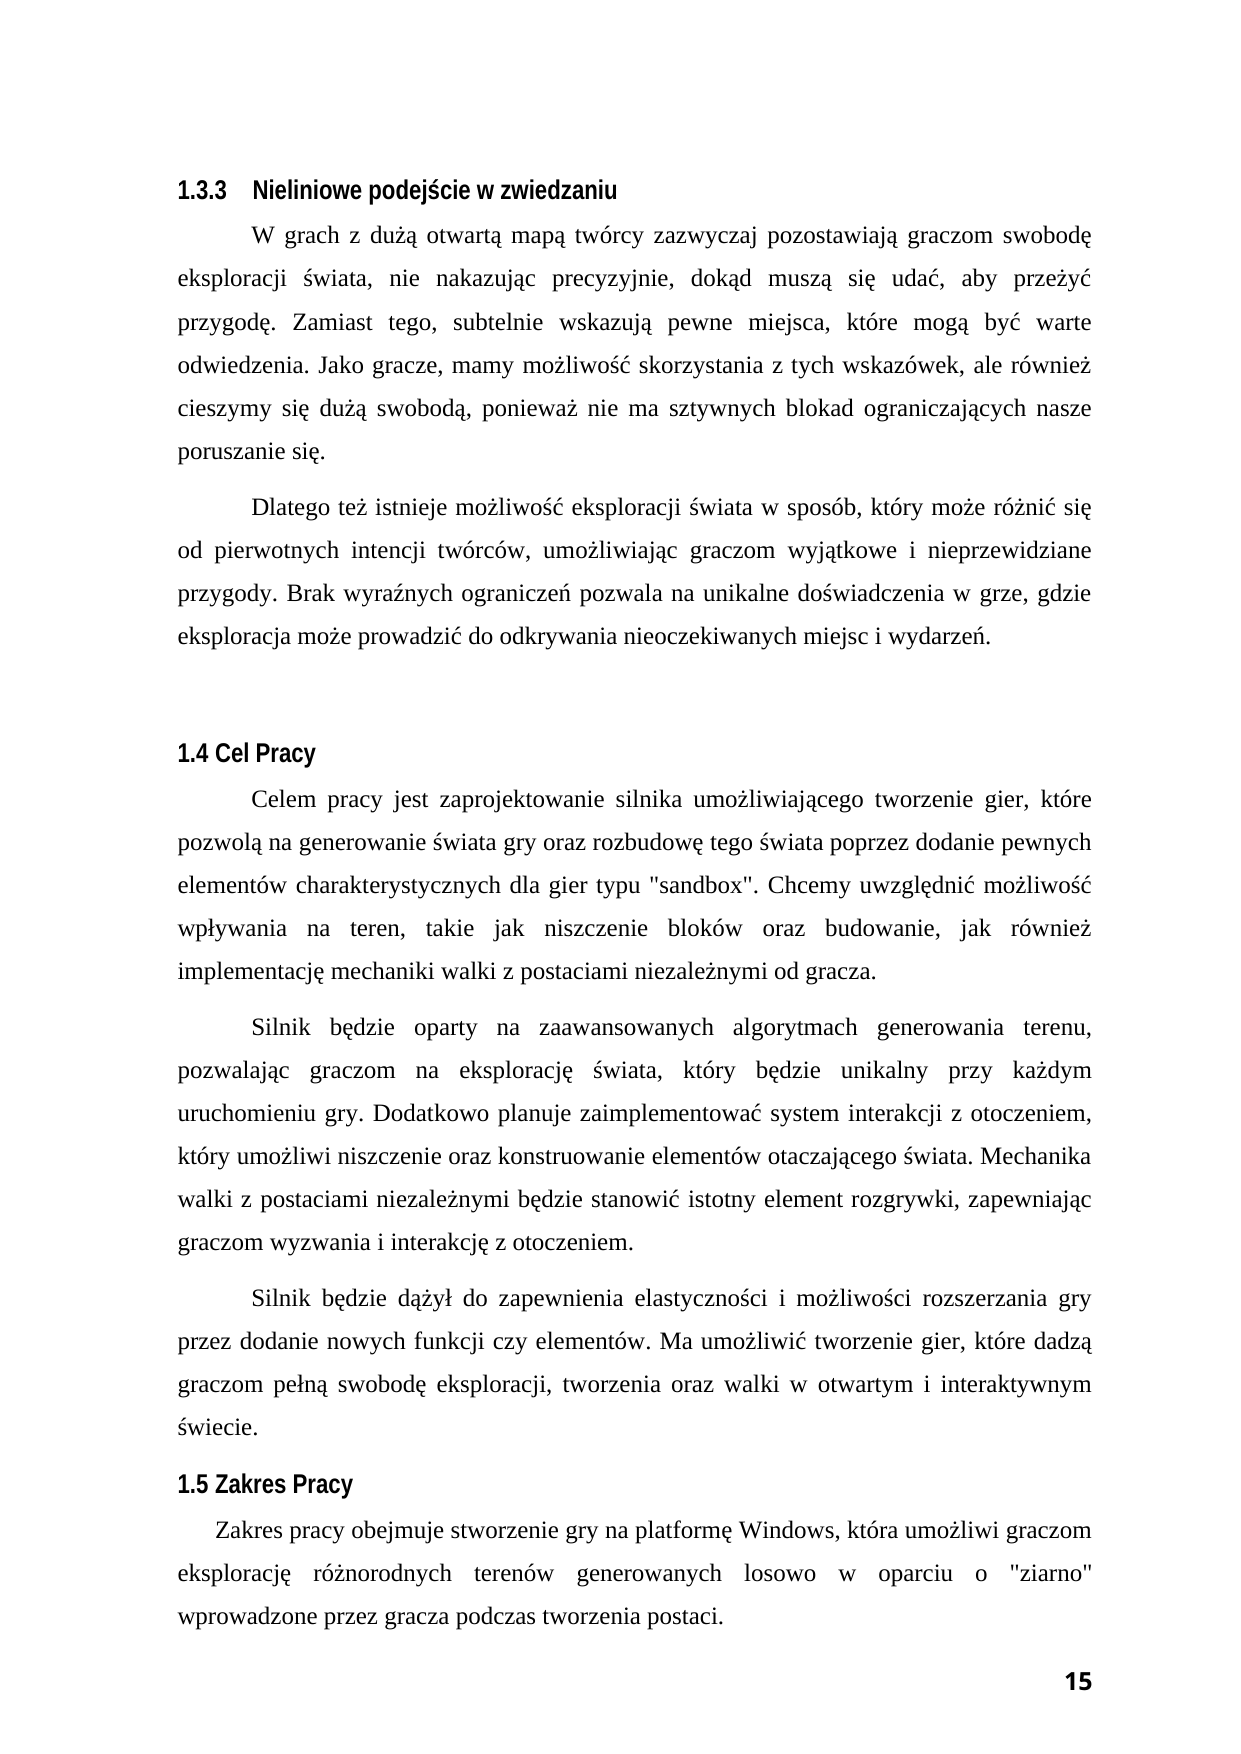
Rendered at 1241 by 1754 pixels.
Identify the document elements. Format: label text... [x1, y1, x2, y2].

subtitle Celem pracy jest zaprojektowanie silnika umożliwiającego tworzenie gier, które pozwolą na generowanie świata gry oraz rozbudowę tego świata poprzez dodanie pewnych elementów charakterystycznych dla gier typu "sandbox". Chcemy uwzględnić możliwość wpływania na teren, takie jak niszczenie bloków oraz budowanie, jak również implementację mechaniki walki z postaciami niezależnymi od gracza. [177, 784, 1092, 985]
list Nieliniowe podejście w zwiedzaniu [177, 174, 1092, 205]
subtitle W grach z dużą otwartą mapą twórcy zazwyczaj pozostawiają graczom swobodę eksploracji świata, nie nakazując precyzyjnie, dokąd muszą się udać, aby przeżyć przygodę. Zamiast tego, subtelnie wskazują pewne miejsca, które mogą być warte odwiedzenia. Jako gracze, mamy możliwość skorzystania z tych wskazówek, ale również cieszymy się dużą swobodą, ponieważ nie ma sztywnych blokad ograniczających nasze poruszanie się. [177, 220, 1092, 465]
subtitle Silnik będzie dążył do zapewnienia elastyczności i możliwości rozszerzania gry przez dodanie nowych funkcji czy elementów. Ma umożliwić tworzenie gier, które dadzą graczom pełną swobodę eksploracji, tworzenia oraz walki w otwartym i interaktywnym świecie. [177, 1283, 1092, 1441]
list Cel Pracy [177, 737, 1092, 768]
subtitle Silnik będzie oparty na zaawansowanych algorytmach generowania terenu, pozwalając graczom na eksplorację świata, który będzie unikalny przy każdym uruchomieniu gry. Dodatkowo planuje zaimplementować system interakcji z otoczeniem, który umożliwi niszczenie oraz konstruowanie elementów otaczającego świata. Mechanika walki z postaciami niezależnymi będzie stanowić istotny element rozgrywki, zapewniając graczom wyzwania i interakcję z otoczeniem. [177, 1012, 1092, 1256]
list Zakres Pracy [177, 1468, 1092, 1499]
subtitle Zakres pracy obejmuje stworzenie gry na platformę Windows, która umożliwi graczom eksplorację różnorodnych terenów generowanych losowo w oparciu o "ziarno" wprowadzone przez gracza podczas tworzenia postaci. [177, 1515, 1092, 1630]
subtitle Dlatego też istnieje możliwość eksploracji świata w sposób, który może różnić się od pierwotnych intencji twórców, umożliwiając graczom wyjątkowe i nieprzewidziane przygody. Brak wyraźnych ograniczeń pozwala na unikalne doświadczenia w grze, gdzie eksploracja może prowadzić do odkrywania nieoczekiwanych miejsc i wydarzeń. [177, 492, 1092, 650]
